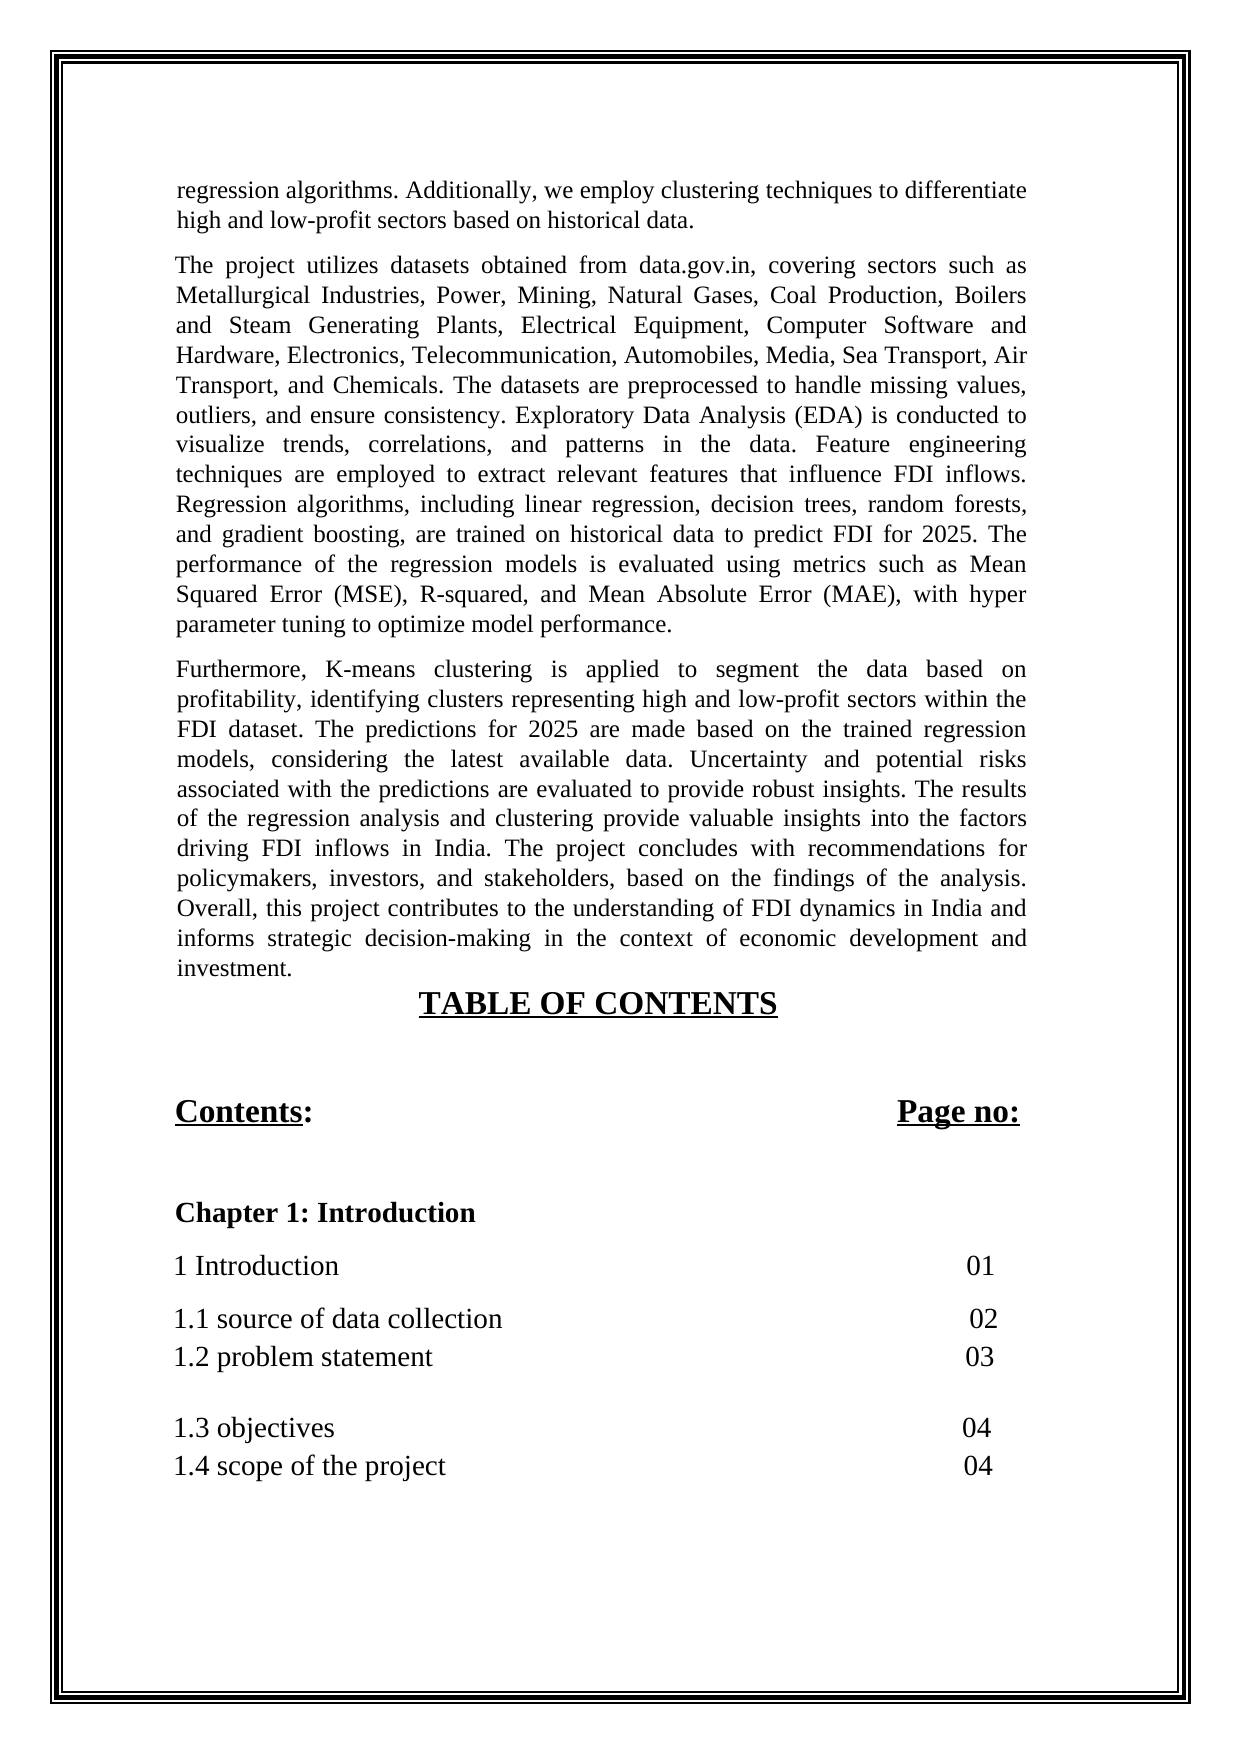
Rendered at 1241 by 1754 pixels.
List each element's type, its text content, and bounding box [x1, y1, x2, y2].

list Introduction 01 [173, 1248, 1240, 1282]
list scope of the project 04 [173, 1448, 1240, 1482]
subtitle Chapter 1: Introduction [174, 1195, 1240, 1228]
text Contents: Page no: [174, 1091, 1240, 1129]
text Furthermore, K-means clustering is applied to segment the data based on profitability, identifying clusters representing high and low-profit sectors within the FDI dataset. The predictions for 2025 are made based on the trained regression models, considering the latest available data. Uncertainty and potential risks associated with the predictions are evaluated to provide robust insights. The results of the regression analysis and clustering provide valuable insights into the factors driving FDI inflows in India. The project concludes with recommendations for policymakers, investors, and stakeholders, based on the findings of the analysis. Overall, this project contributes to the understanding of FDI dynamics in India and informs strategic decision-making in the context of economic development and investment. [176, 654, 1028, 982]
list source of data collection 02 [173, 1302, 1240, 1335]
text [176, 175, 1028, 234]
list problem statement 03 [173, 1339, 1240, 1407]
text TABLE OF CONTENTS [418, 983, 1240, 1021]
list objectives 04 [173, 1411, 1240, 1444]
text The project utilizes datasets obtained from data.gov.in, covering sectors such as Metallurgical Industries, Power, Mining, Natural Gases, Coal Production, Boilers and Steam Generating Plants, Electrical Equipment, Computer Software and Hardware, Electronics, Telecommunication, Automobiles, Media, Sea Transport, Air Transport, and Chemicals. The datasets are preprocessed to handle missing values, outliers, and ensure consistency. Exploratory Data Analysis (EDA) is conducted to visualize trends, correlations, and patterns in the data. Feature engineering techniques are employed to extract relevant features that influence FDI inflows. Regression algorithms, including linear regression, decision trees, random forests, and gradient boosting, are trained on historical data to predict FDI for 2025. The performance of the regression models is evaluated using metrics such as Mean Squared Error (MSE), R-squared, and Mean Absolute Error (MAE), with hyper parameter tuning to optimize model performance. [174, 250, 1028, 638]
